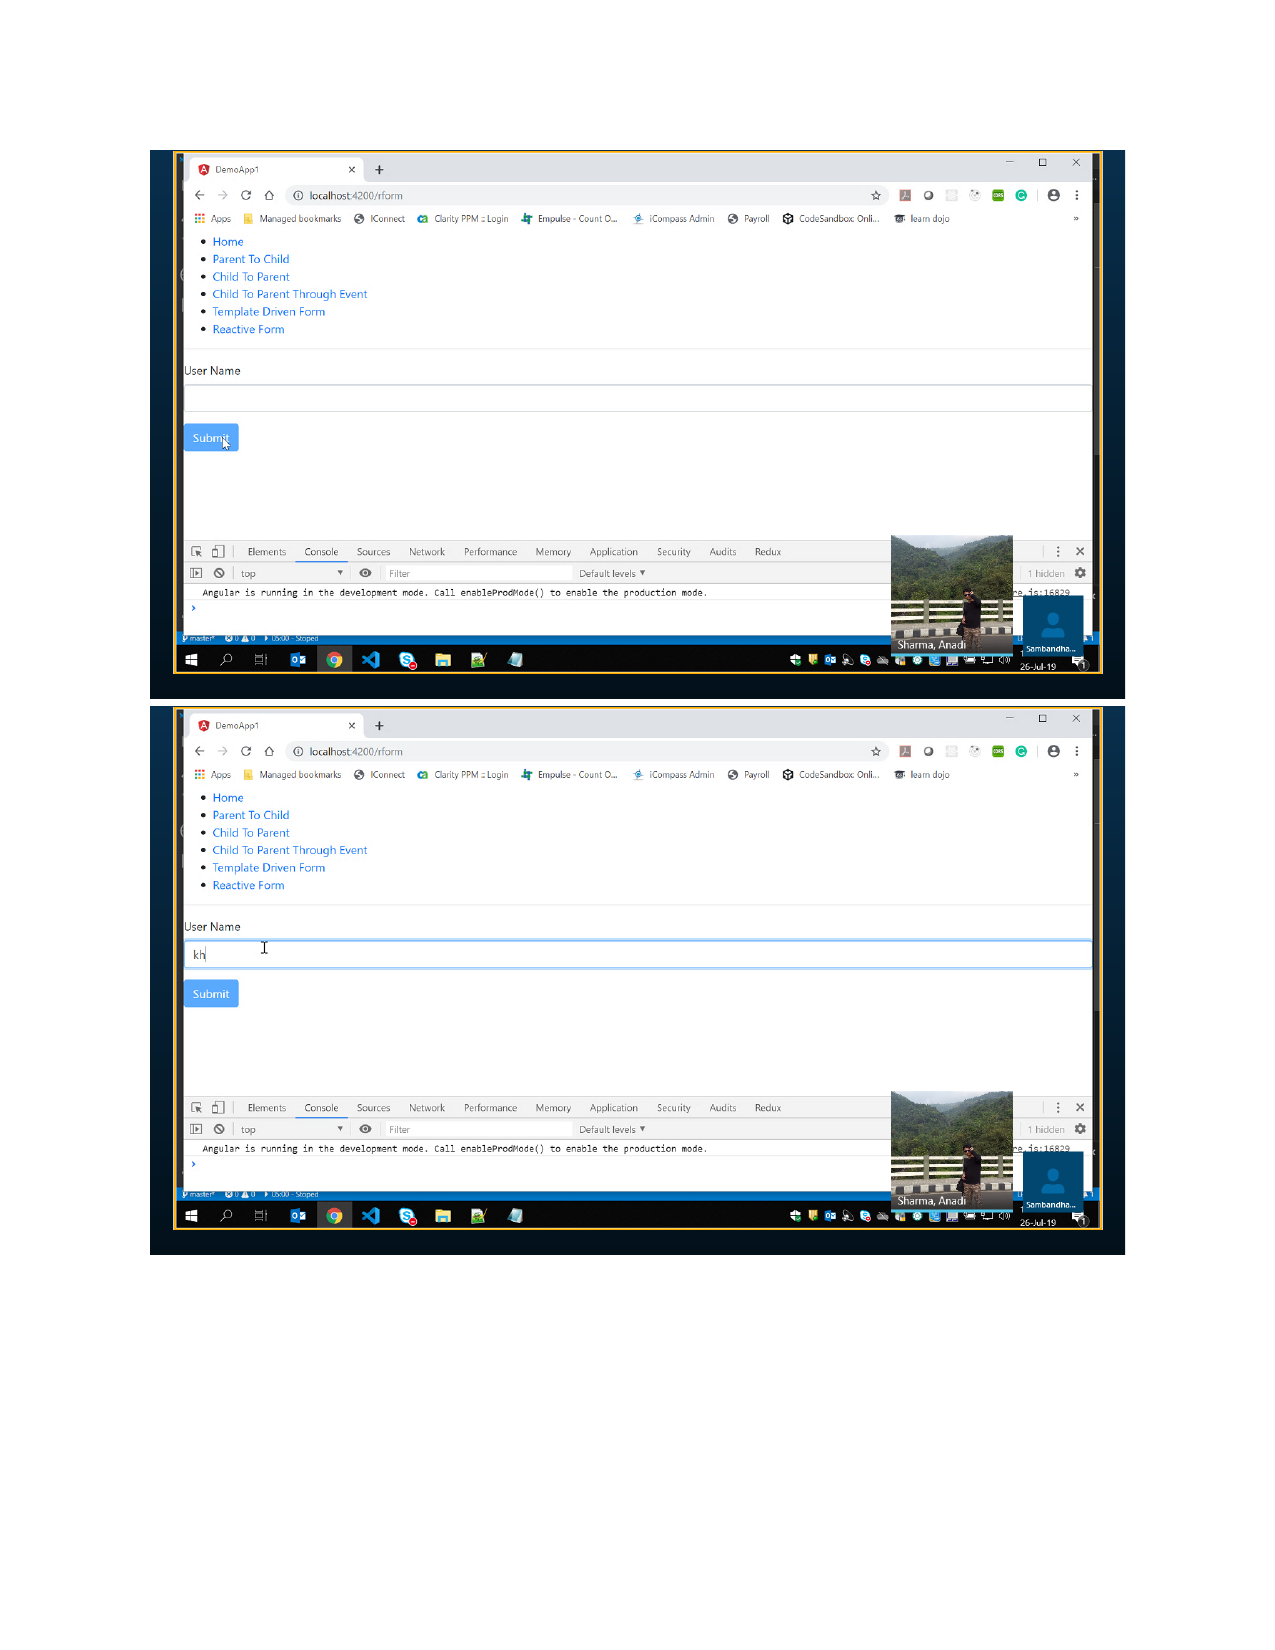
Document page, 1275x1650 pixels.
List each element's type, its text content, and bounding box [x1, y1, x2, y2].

picture [150, 150, 1125, 699]
picture [150, 706, 1125, 1255]
